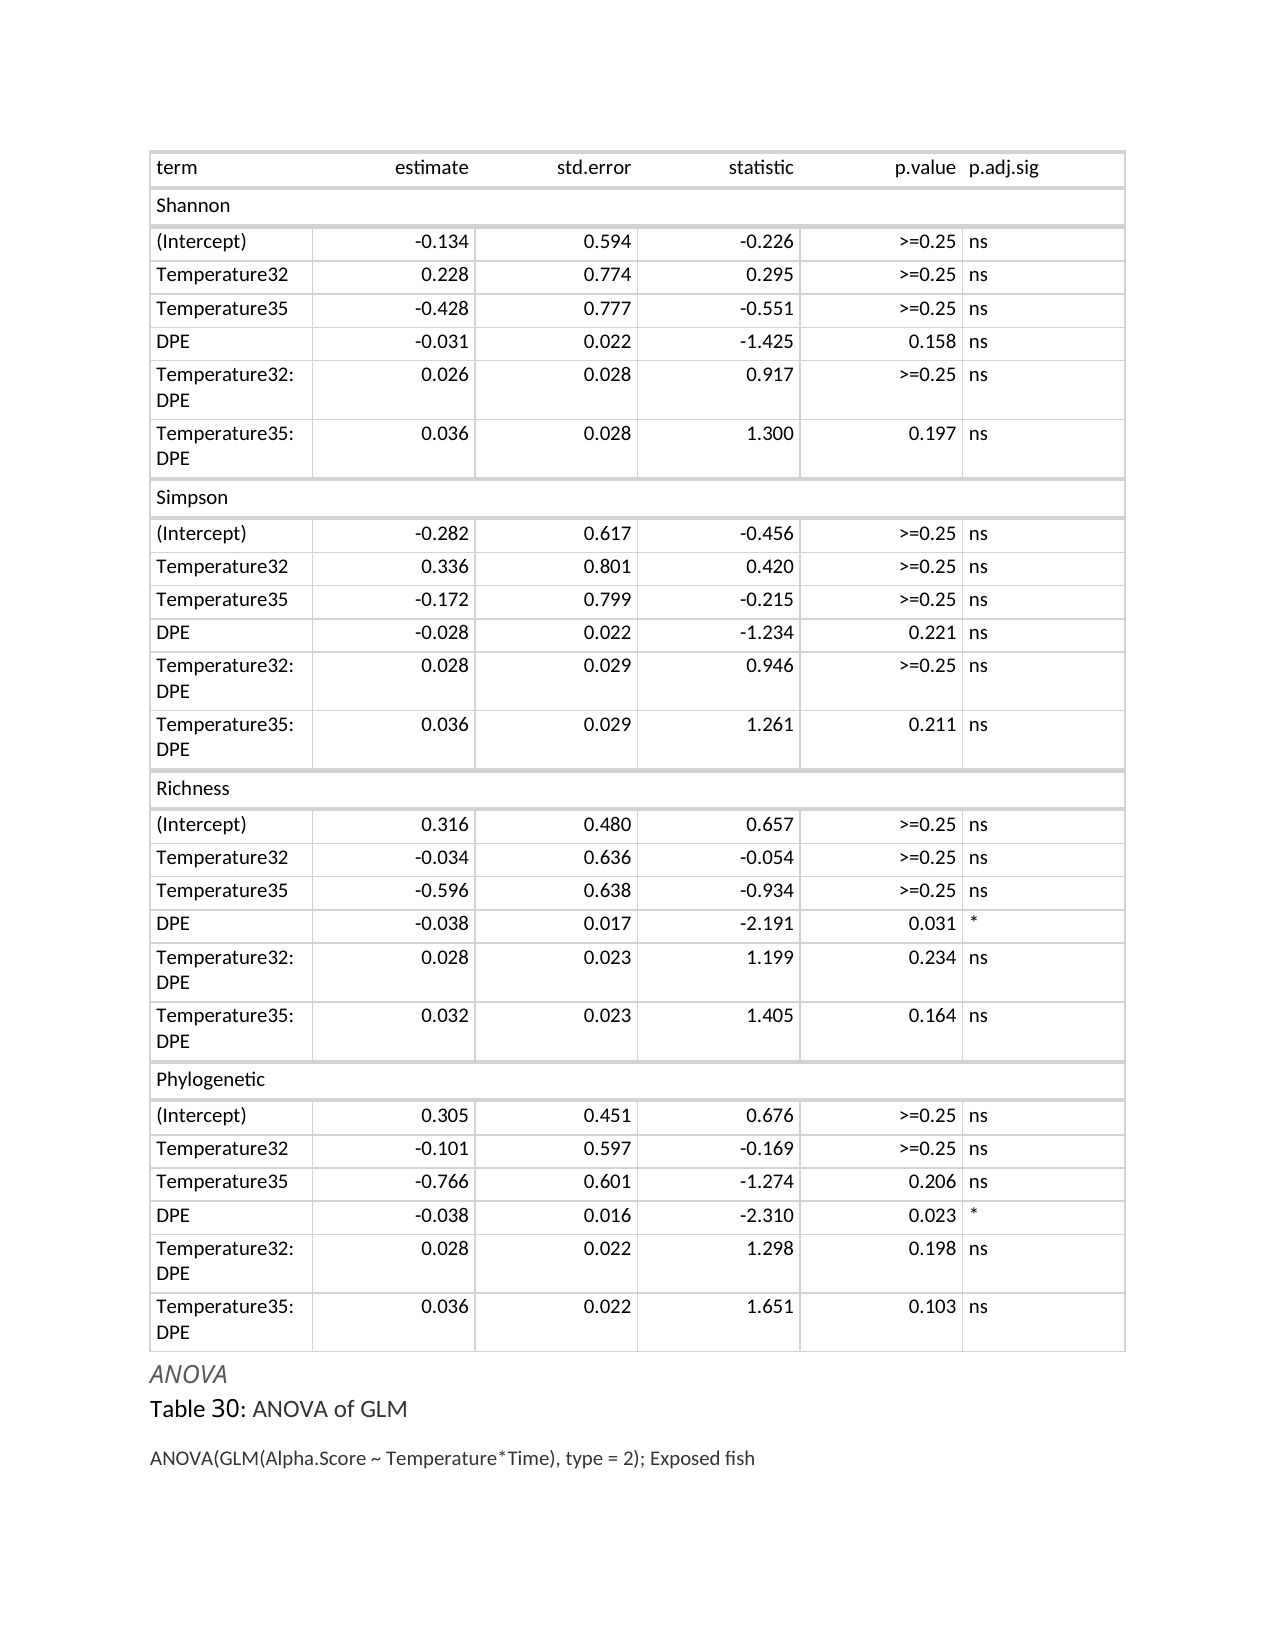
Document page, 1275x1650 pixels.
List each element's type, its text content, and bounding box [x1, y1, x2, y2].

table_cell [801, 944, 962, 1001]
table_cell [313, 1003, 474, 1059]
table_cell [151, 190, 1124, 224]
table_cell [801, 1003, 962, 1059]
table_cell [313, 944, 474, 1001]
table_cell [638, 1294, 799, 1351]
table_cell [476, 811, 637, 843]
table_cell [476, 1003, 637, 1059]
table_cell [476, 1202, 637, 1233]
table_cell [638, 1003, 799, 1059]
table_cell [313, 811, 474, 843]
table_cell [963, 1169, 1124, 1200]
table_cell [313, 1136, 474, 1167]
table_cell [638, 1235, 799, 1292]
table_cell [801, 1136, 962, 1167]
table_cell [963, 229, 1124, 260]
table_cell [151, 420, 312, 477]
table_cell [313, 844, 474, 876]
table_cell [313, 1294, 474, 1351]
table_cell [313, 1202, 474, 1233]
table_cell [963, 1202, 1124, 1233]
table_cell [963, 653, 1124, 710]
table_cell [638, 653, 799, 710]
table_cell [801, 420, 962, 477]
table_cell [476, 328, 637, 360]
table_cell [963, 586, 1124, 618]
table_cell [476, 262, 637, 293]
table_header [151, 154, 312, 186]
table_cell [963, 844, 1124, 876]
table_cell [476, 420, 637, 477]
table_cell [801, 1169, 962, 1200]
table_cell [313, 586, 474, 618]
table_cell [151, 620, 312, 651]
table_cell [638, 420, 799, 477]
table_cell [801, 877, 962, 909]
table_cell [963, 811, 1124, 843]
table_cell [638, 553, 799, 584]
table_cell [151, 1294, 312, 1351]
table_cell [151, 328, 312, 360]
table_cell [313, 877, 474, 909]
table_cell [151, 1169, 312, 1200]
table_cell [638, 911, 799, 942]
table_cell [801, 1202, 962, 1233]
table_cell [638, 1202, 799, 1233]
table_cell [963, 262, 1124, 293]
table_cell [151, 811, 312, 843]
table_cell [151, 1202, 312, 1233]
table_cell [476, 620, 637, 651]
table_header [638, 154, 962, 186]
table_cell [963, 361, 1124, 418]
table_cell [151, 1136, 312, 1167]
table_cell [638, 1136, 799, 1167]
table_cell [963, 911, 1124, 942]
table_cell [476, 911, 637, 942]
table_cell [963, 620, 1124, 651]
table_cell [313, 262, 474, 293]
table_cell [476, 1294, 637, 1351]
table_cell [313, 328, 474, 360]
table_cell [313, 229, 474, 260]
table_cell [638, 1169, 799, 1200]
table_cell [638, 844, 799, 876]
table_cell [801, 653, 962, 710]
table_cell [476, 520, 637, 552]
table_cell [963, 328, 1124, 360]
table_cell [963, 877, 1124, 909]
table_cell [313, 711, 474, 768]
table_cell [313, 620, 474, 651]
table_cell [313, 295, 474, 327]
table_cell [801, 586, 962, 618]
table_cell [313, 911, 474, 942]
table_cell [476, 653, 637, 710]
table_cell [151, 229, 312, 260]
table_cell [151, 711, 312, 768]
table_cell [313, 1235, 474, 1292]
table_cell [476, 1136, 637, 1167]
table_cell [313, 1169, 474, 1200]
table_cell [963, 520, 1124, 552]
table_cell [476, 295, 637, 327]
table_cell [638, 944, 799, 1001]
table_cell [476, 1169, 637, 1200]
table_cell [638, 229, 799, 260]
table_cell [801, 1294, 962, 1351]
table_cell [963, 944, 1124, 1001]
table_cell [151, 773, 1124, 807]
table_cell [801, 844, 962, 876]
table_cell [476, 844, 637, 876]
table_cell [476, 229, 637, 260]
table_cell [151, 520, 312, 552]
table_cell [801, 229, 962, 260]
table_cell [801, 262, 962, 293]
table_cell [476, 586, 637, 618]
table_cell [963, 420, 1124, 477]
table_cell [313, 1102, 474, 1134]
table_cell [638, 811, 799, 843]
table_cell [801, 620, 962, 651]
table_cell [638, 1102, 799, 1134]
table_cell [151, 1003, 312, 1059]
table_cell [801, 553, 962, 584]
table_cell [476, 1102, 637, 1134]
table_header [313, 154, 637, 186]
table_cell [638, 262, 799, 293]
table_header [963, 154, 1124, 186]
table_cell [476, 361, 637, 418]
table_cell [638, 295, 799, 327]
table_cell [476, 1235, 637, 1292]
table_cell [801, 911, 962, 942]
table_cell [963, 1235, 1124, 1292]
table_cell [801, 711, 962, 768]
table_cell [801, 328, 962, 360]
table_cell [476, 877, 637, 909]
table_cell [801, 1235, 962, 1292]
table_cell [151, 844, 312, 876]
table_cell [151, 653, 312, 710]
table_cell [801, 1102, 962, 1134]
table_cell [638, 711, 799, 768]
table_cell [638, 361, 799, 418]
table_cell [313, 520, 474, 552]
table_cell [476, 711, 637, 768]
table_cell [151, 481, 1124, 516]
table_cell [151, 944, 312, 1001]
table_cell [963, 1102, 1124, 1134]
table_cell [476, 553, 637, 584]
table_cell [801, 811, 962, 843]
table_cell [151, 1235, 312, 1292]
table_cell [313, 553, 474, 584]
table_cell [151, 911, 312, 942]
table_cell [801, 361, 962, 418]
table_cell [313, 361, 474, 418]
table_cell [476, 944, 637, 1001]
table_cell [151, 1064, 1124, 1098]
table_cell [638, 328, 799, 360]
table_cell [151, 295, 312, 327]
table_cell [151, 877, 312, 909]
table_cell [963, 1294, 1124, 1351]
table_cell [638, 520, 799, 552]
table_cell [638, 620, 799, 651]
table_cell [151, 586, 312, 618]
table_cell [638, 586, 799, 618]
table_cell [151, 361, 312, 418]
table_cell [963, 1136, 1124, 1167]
subtitle ANOVA [150, 1357, 1125, 1391]
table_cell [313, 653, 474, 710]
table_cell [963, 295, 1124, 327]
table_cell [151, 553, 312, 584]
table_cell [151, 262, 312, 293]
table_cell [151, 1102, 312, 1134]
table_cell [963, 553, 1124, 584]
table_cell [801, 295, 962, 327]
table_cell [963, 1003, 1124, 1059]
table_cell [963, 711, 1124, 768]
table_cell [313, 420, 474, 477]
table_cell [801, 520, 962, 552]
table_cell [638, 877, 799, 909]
